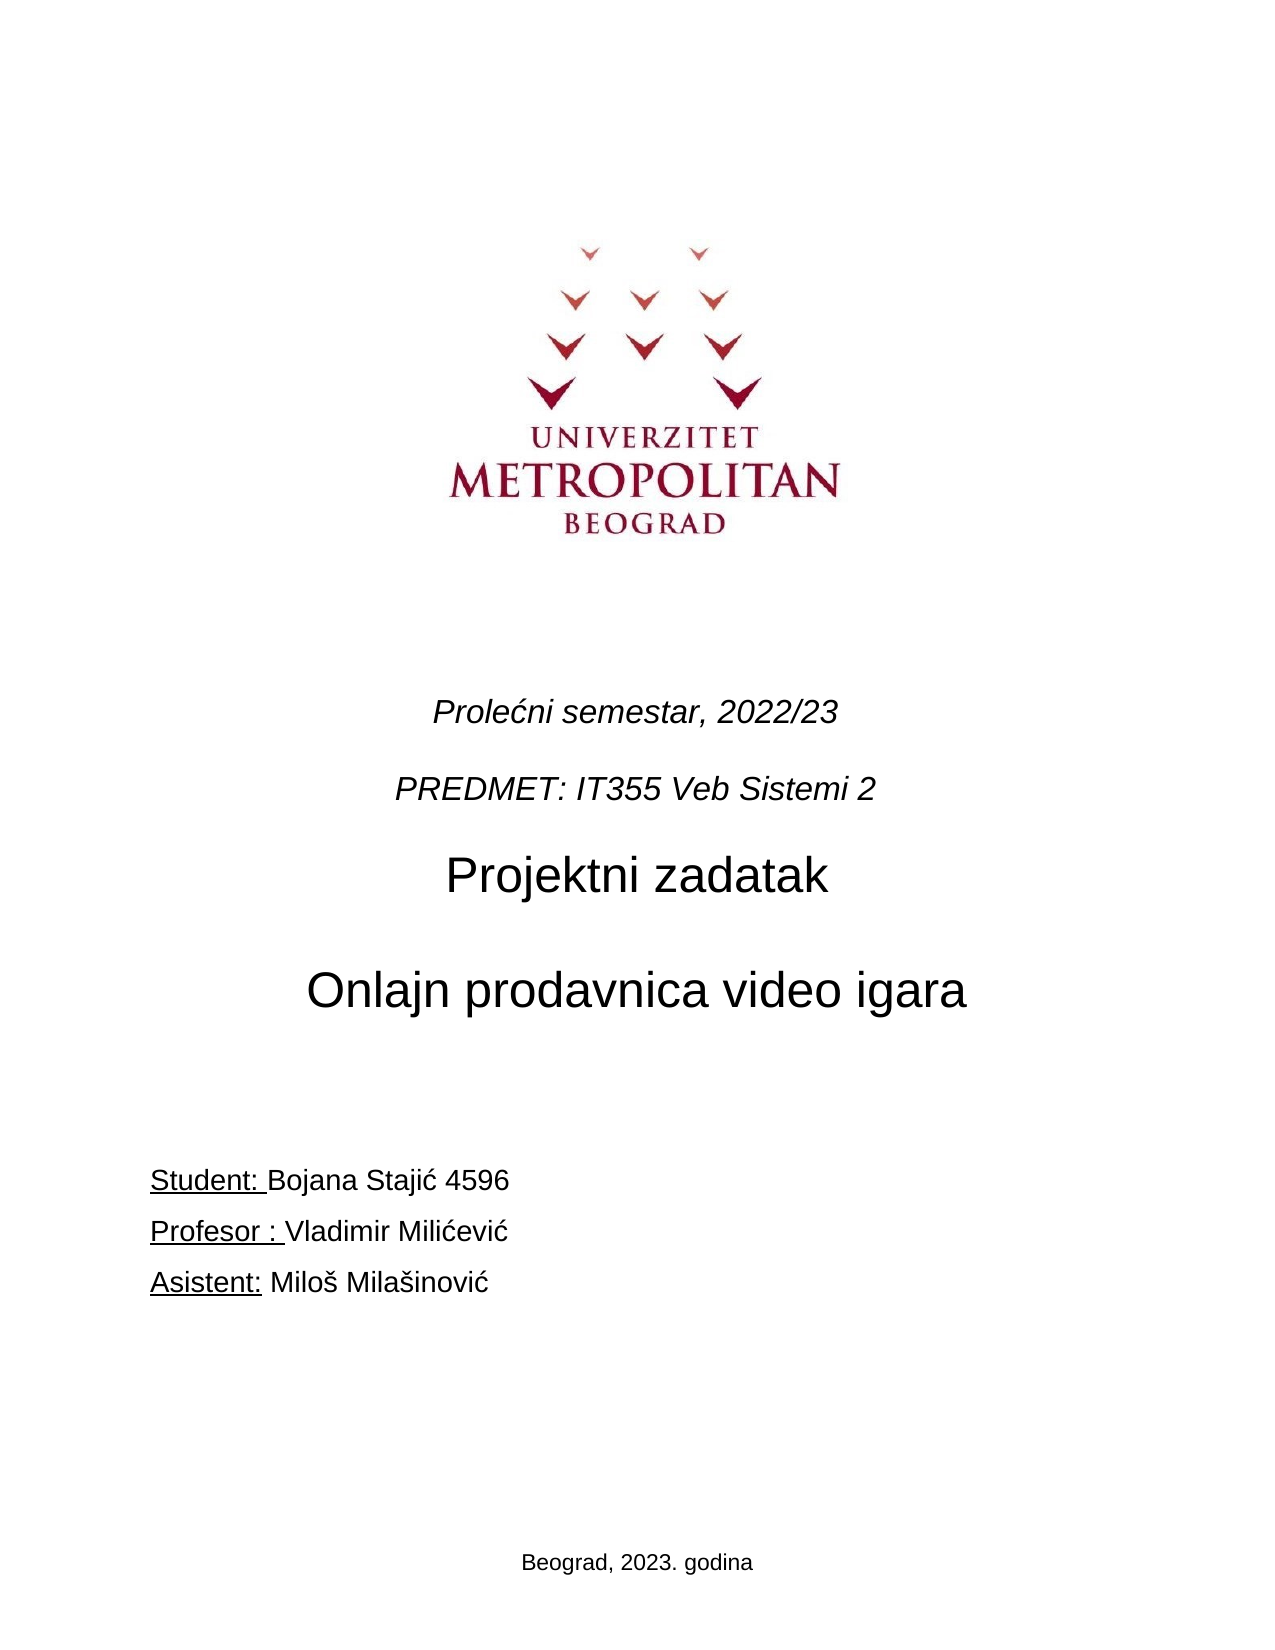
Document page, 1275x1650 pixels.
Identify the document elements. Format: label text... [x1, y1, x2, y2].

text Onlajn prodavnica video igara [161, 961, 1113, 1018]
picture [442, 239, 848, 542]
text Prolećni semestar, 2022/23 [161, 692, 1113, 731]
text Profesor : Vladimir Milićević [150, 1214, 1125, 1248]
text Projektni zadatak [161, 846, 1113, 903]
text Student: Bojana Stajić 4596 [150, 1163, 1125, 1197]
text PREDMET: IT355 Veb Sistemi 2 [161, 769, 1113, 807]
text Asistent: Miloš Milašinović [150, 1265, 1036, 1299]
